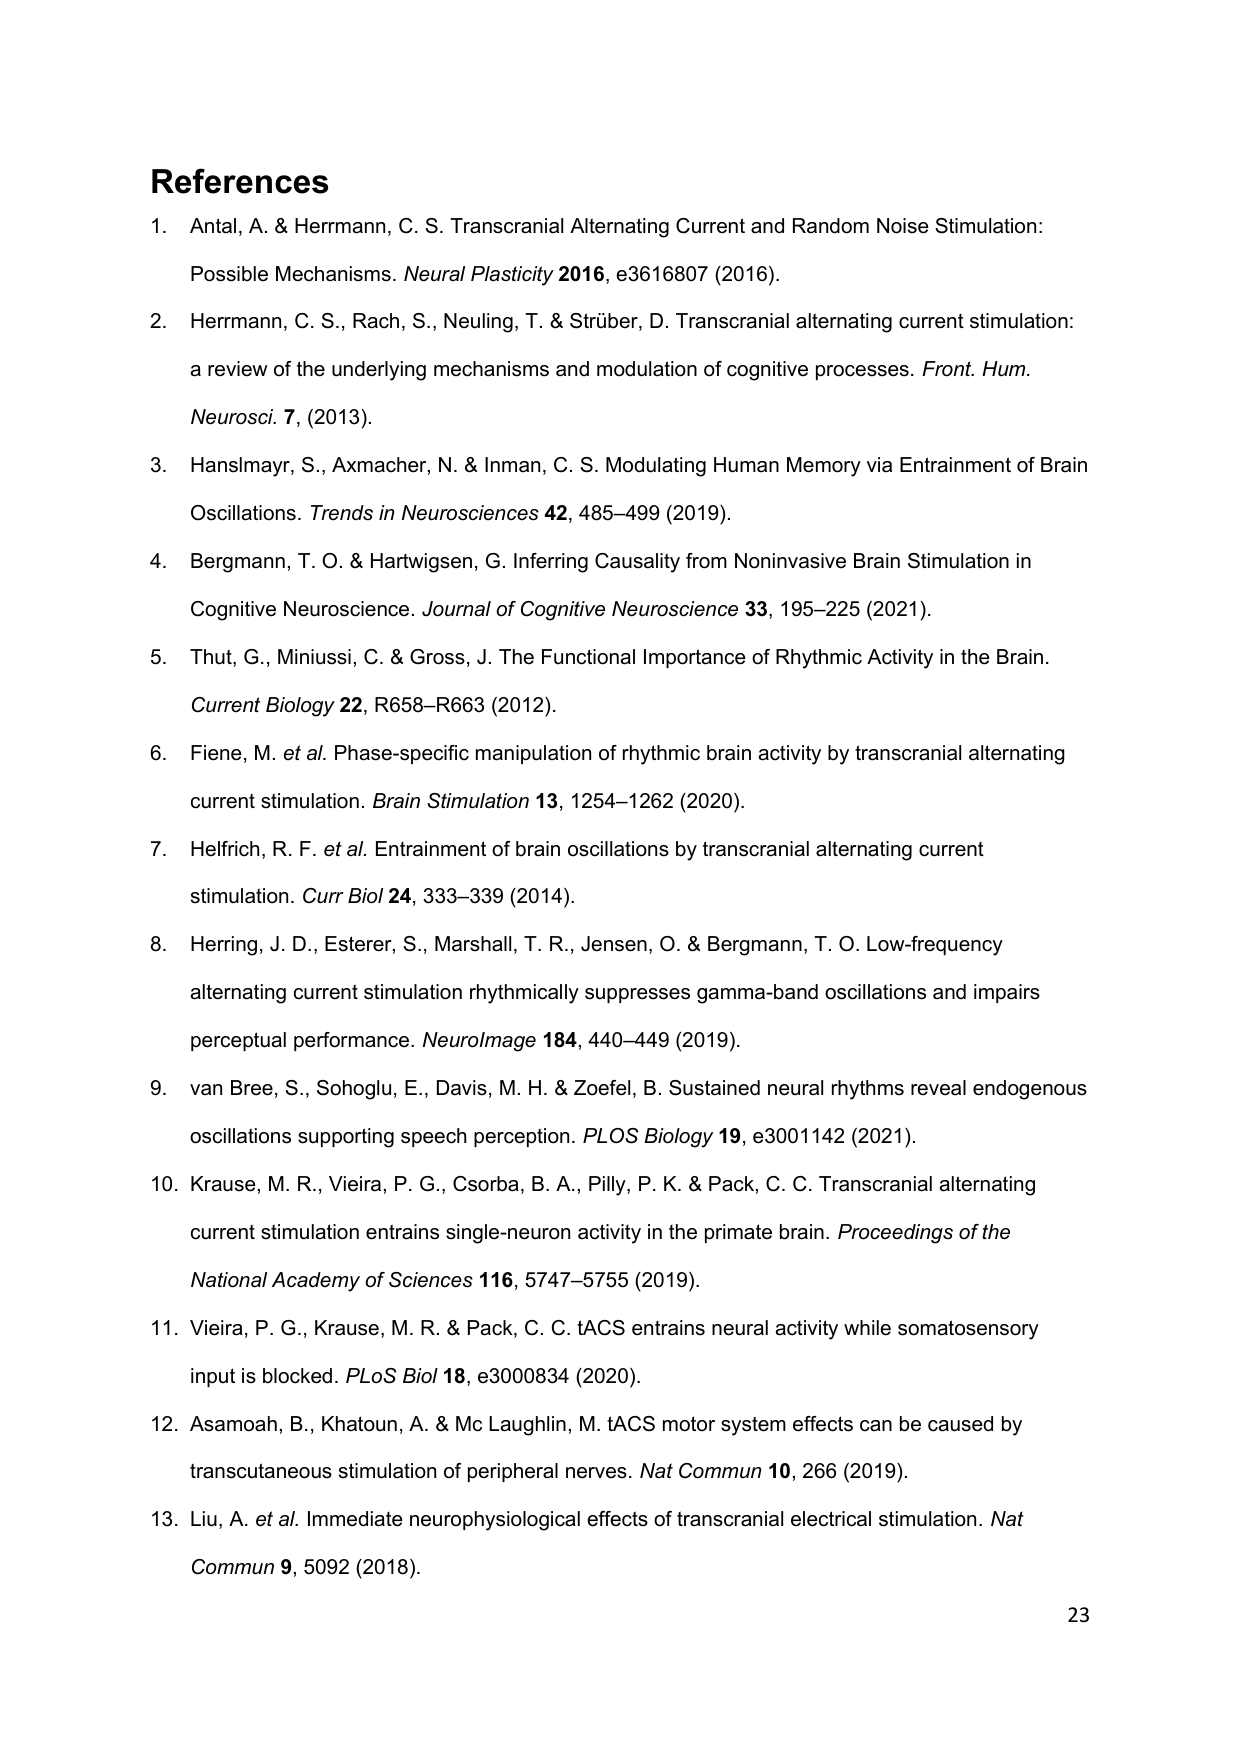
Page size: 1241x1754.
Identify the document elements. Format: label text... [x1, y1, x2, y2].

subtitle References [150, 162, 1090, 201]
text 9. van Bree, S., Sohoglu, E., Davis, M. H. & Zoefel, B. Sustained neural rhythms reveal endogenous oscillations supporting speech perception. PLOS Biology 19, e3001142 (2021). [150, 1076, 1090, 1148]
text 2. Herrmann, C. S., Rach, S., Neuling, T. & Strüber, D. Transcranial alternating current stimulation: a review of the underlying mechanisms and modulation of cognitive processes. Front. Hum. Neurosci. 7, (2013). [150, 309, 1090, 429]
text 6. Fiene, M. et al. Phase-specific manipulation of rhythmic brain activity by transcranial alternating current stimulation. Brain Stimulation 13, 1254–1262 (2020). [150, 741, 1090, 812]
text 7. Helfrich, R. F. et al. Entrainment of brain oscillations by transcranial alternating current stimulation. Curr Biol 24, 333–339 (2014). [150, 836, 1090, 908]
text 10. Krause, M. R., Vieira, P. G., Csorba, B. A., Pilly, P. K. & Pack, C. C. Transcranial alternating current stimulation entrains single-neuron activity in the primate brain. Proceedings of the National Academy of Sciences 116, 5747–5755 (2019). [150, 1172, 1090, 1292]
text 1. Antal, A. & Herrmann, C. S. Transcranial Alternating Current and Random Noise Stimulation: Possible Mechanisms. Neural Plasticity 2016, e3616807 (2016). [150, 213, 1090, 285]
text 4. Bergmann, T. O. & Hartwigsen, G. Inferring Causality from Noninvasive Brain Stimulation in Cognitive Neuroscience. Journal of Cognitive Neuroscience 33, 195–225 (2021). [150, 549, 1090, 621]
text 5. Thut, G., Miniussi, C. & Gross, J. The Functional Importance of Rhythmic Activity in the Brain. Current Biology 22, R658–R663 (2012). [150, 645, 1090, 717]
text 13. Liu, A. et al. Immediate neurophysiological effects of transcranial electrical stimulation. Nat Commun 9, 5092 (2018). [150, 1507, 1090, 1579]
text 12. Asamoah, B., Khatoun, A. & Mc Laughlin, M. tACS motor system effects can be caused by transcutaneous stimulation of peripheral nerves. Nat Commun 10, 266 (2019). [150, 1411, 1090, 1483]
text 8. Herring, J. D., Esterer, S., Marshall, T. R., Jensen, O. & Bergmann, T. O. Low-frequency alternating current stimulation rhythmically suppresses gamma-band oscillations and impairs perceptual performance. NeuroImage 184, 440–449 (2019). [150, 932, 1090, 1052]
text 3. Hanslmayr, S., Axmacher, N. & Inman, C. S. Modulating Human Memory via Entrainment of Brain Oscillations. Trends in Neurosciences 42, 485–499 (2019). [150, 453, 1090, 525]
text 11. Vieira, P. G., Krause, M. R. & Pack, C. C. tACS entrains neural activity while somatosensory input is blocked. PLoS Biol 18, e3000834 (2020). [150, 1316, 1090, 1387]
